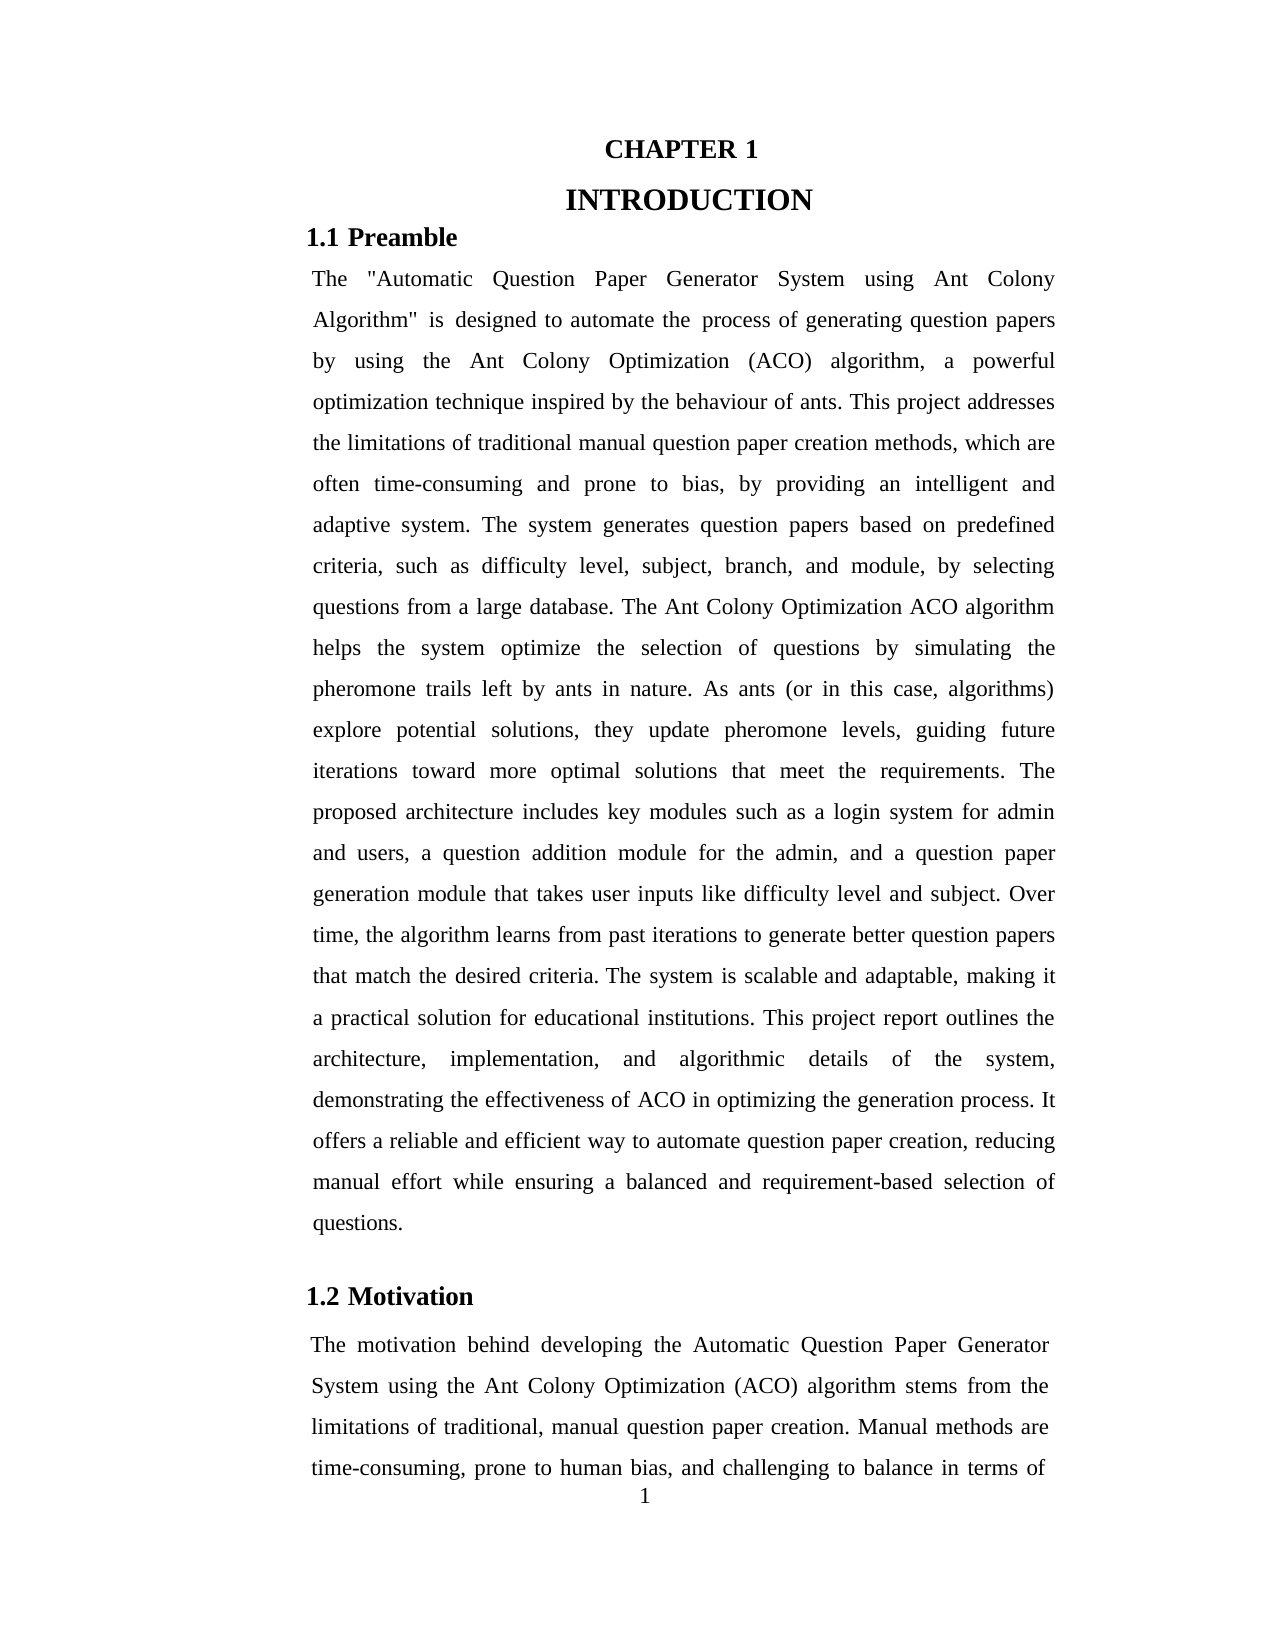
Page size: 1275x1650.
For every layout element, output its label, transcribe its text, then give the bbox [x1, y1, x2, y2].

subtitle Motivation [306, 1279, 1113, 1311]
text CHAPTER 1 [604, 133, 1113, 164]
list Preamble [306, 221, 460, 253]
subtitle INTRODUCTION [565, 181, 1113, 217]
text The motivation behind developing the Automatic Question Paper Generator System using the Ant Colony Optimization (ACO) algorithm stems from the limitations of traditional, manual question paper creation. Manual methods are time-consuming, prone to human bias, and challenging to balance in terms of [310, 1331, 1050, 1480]
text The "Automatic Question Paper Generator System using Ant Colony Algorithm" is designed to automate the process of generating question papers by using the Ant Colony Optimization (ACO) algorithm, a powerful optimization technique inspired by the behaviour of ants. This project addresses the limitations of traditional manual question paper creation methods, which are often time-consuming and prone to bias, by providing an intelligent and adaptive system. The system generates question papers based on predefined criteria, such as difficulty level, subject, branch, and module, by selecting questions from a large database. The Ant Colony Optimization ACO algorithm helps the system optimize the selection of questions by simulating the pheromone trails left by ants in nature. As ants (or in this case, algorithms) explore potential solutions, they update pheromone levels, guiding future iterations toward more optimal solutions that meet the requirements. The proposed architecture includes key modules such as a login system for admin and users, a question addition module for the admin, and a question paper generation module that takes user inputs like difficulty level and subject. Over time, the algorithm learns from past iterations to generate better question papers that match the desired criteria. The system is scalable and adaptable, making it a practical solution for educational institutions. This project report outlines the architecture, implementation, and algorithmic details of the system, demonstrating the effectiveness of ACO in optimizing the generation process. It offers a reliable and efficient way to automate question paper creation, reducing manual effort while ensuring a balanced and requirement-based selection of questions. [312, 265, 1056, 1235]
